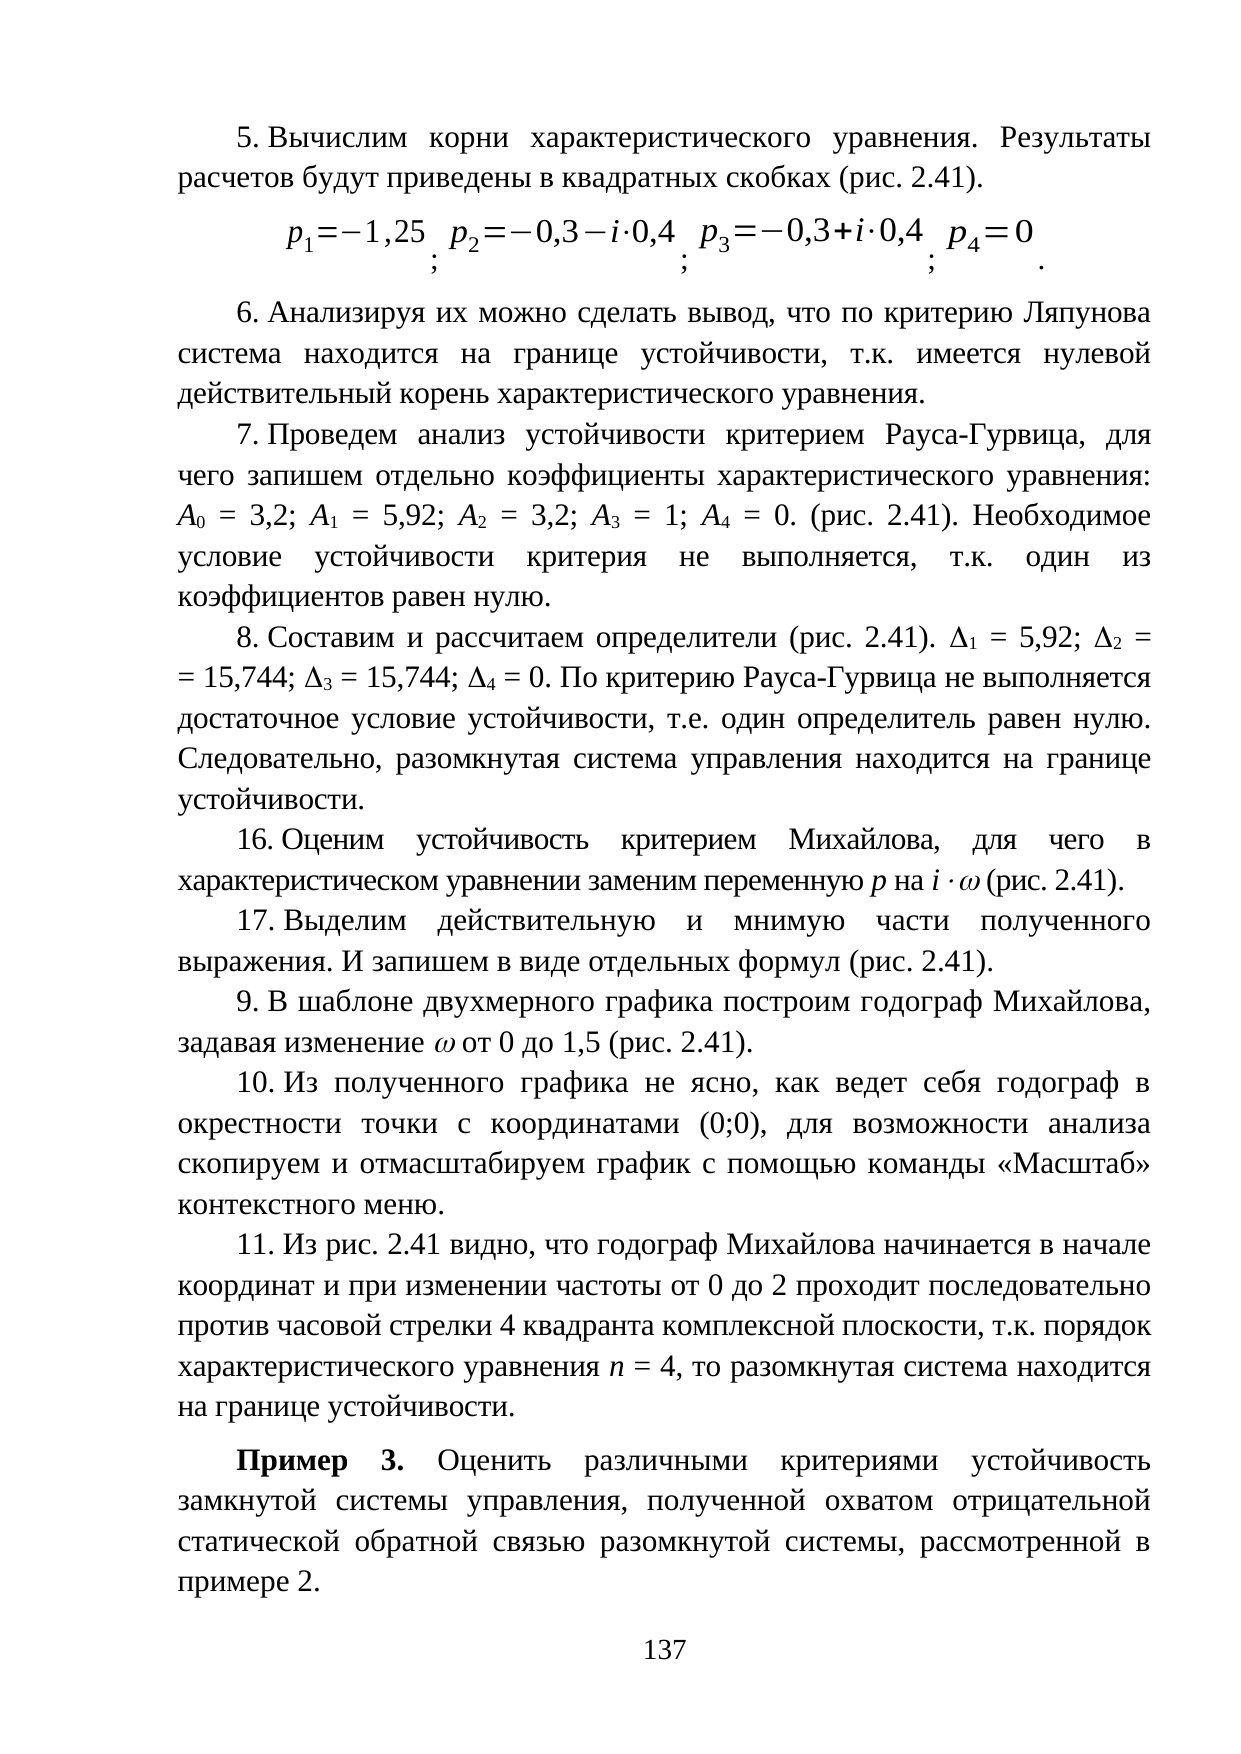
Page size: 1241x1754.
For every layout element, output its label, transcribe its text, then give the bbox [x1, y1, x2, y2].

text Пример 3. Оценить различными критериями устойчивость замкнутой системы управления, полученной охватом отрицательной статической обратной связью разомкнутой системы, рассмотренной в примере 2. [177, 1441, 1152, 1598]
list В шаблоне двухмерного графика построим годограф Михайлова, задавая изменение от 0 до 1,5 (рис. 2.41). [177, 982, 1152, 1059]
list Из рис. 2.41 видно, что годограф Михайлова начинается в начале координат и при изменении частоты от 0 до 2 проходит последовательно против часовой стрелки 4 квадранта комплексной плоскости, т.к. порядок характеристического уравнения n = 4, то разомкнутая система находится на границе устойчивости. [177, 1226, 1152, 1424]
text ; ; ; . [177, 212, 1152, 277]
list Проведем анализ устойчивости критерием Рауса-Гурвица, для чего запишем отдельно коэффициенты характеристического уравнения: A0 = 3,2; A1 = 5,92; A2 = 3,2; A3 = 1; A4 = 0. (рис. 2.41). Необходимое условие устойчивости критерия не выполняется, т.к. один из коэффициентов равен нулю. [177, 415, 1152, 613]
list Выделим действительную и мнимую части полученного выражения. И запишем в виде отдельных формул (рис. 2.41). [177, 901, 1152, 978]
list Вычислим корни характеристического уравнения. Результаты расчетов будут приведены в квадратных скобках (рис. 2.41). [177, 118, 1152, 194]
list Оценим устойчивость критерием Михайлова, для чего в характеристическом уравнении заменим переменную p на i (рис. 2.41). [177, 820, 1152, 897]
list Из полученного графика не ясно, как ведет себя годограф в окрестности точки с координатами (0;0), для возможности анализа скопируем и отмасштабируем график с помощью команды «Масштаб» контекстного меню. [177, 1063, 1152, 1221]
list Анализируя их можно сделать вывод, что по критерию Ляпунова система находится на границе устойчивости, т.к. имеется нулевой действительный корень характеристического уравнения. [177, 294, 1152, 411]
list Составим и рассчитаем определители (рис. 2.41). 1 = 5,92; 2 = = 15,744; 3 = 15,744; 4 = 0. По критерию Рауса-Гурвица не выполняется достаточное условие устойчивости, т.е. один определитель равен нулю. Следовательно, разомкнутая система управления находится на границе устойчивости. [177, 618, 1152, 816]
